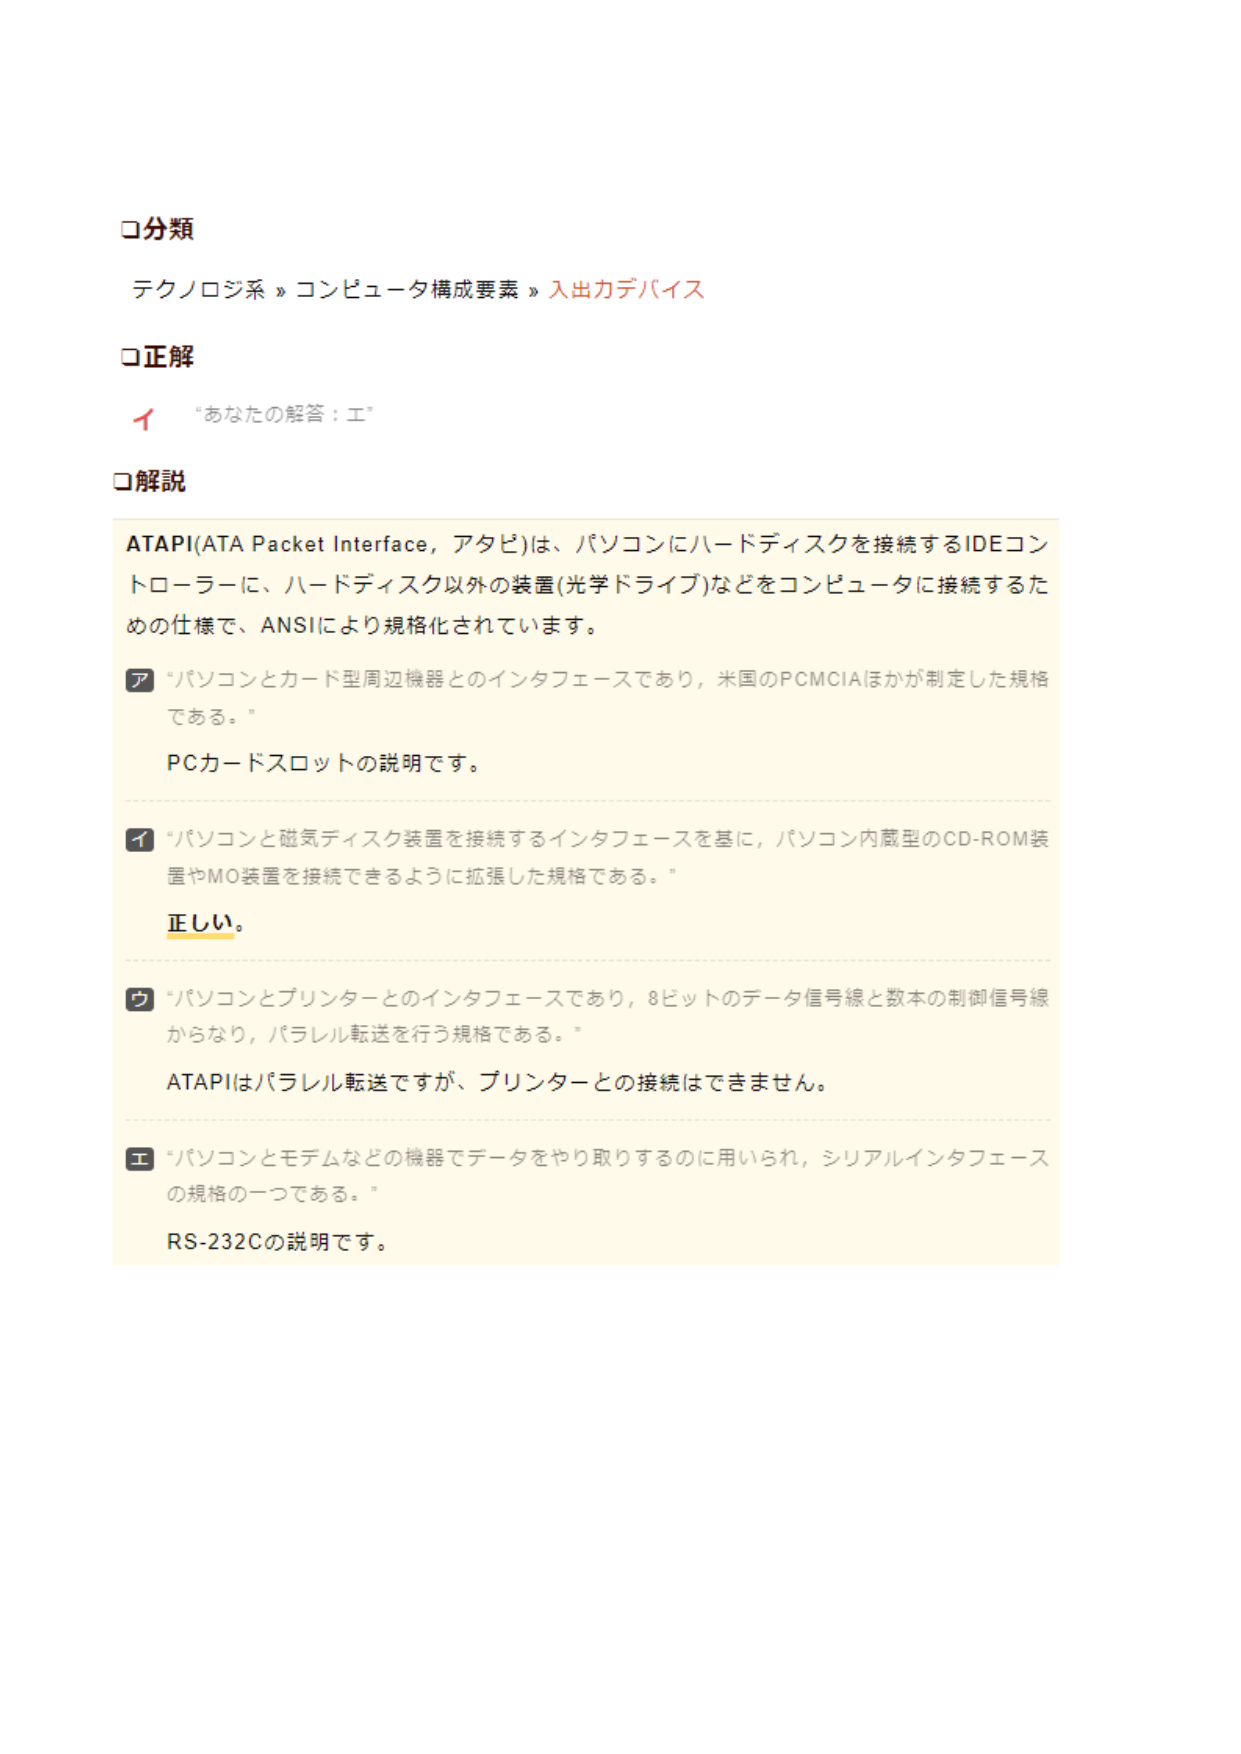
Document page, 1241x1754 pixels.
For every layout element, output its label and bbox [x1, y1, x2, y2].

picture [112, 464, 1060, 1265]
picture [112, 202, 790, 448]
